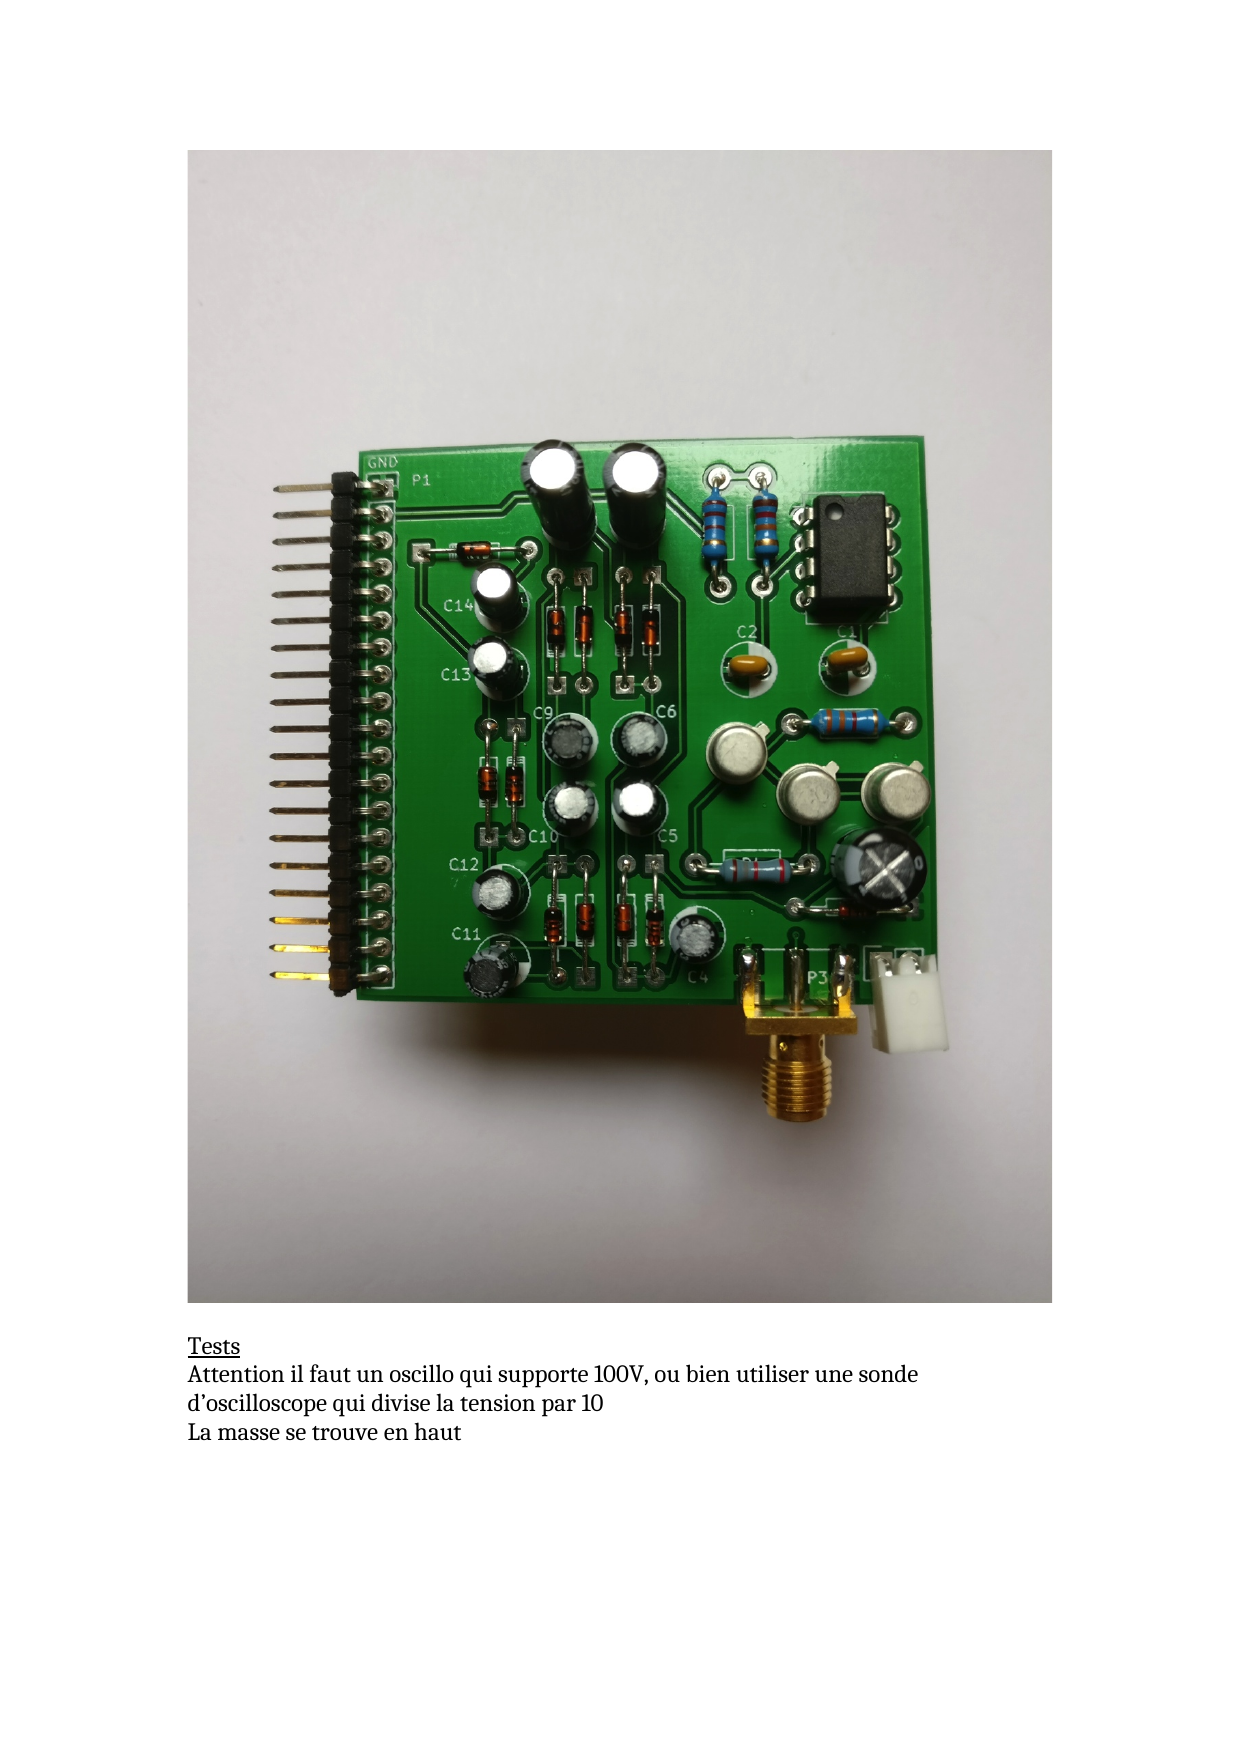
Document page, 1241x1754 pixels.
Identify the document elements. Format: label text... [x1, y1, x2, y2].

picture [187, 150, 1053, 1303]
text Tests [187, 1332, 1053, 1360]
text La masse se trouve en haut [187, 1418, 1053, 1447]
text Attention il faut un oscillo qui supporte 100V, ou bien utiliser une sonde d’oscilloscope qui divise la tension par 10 [187, 1360, 1053, 1418]
